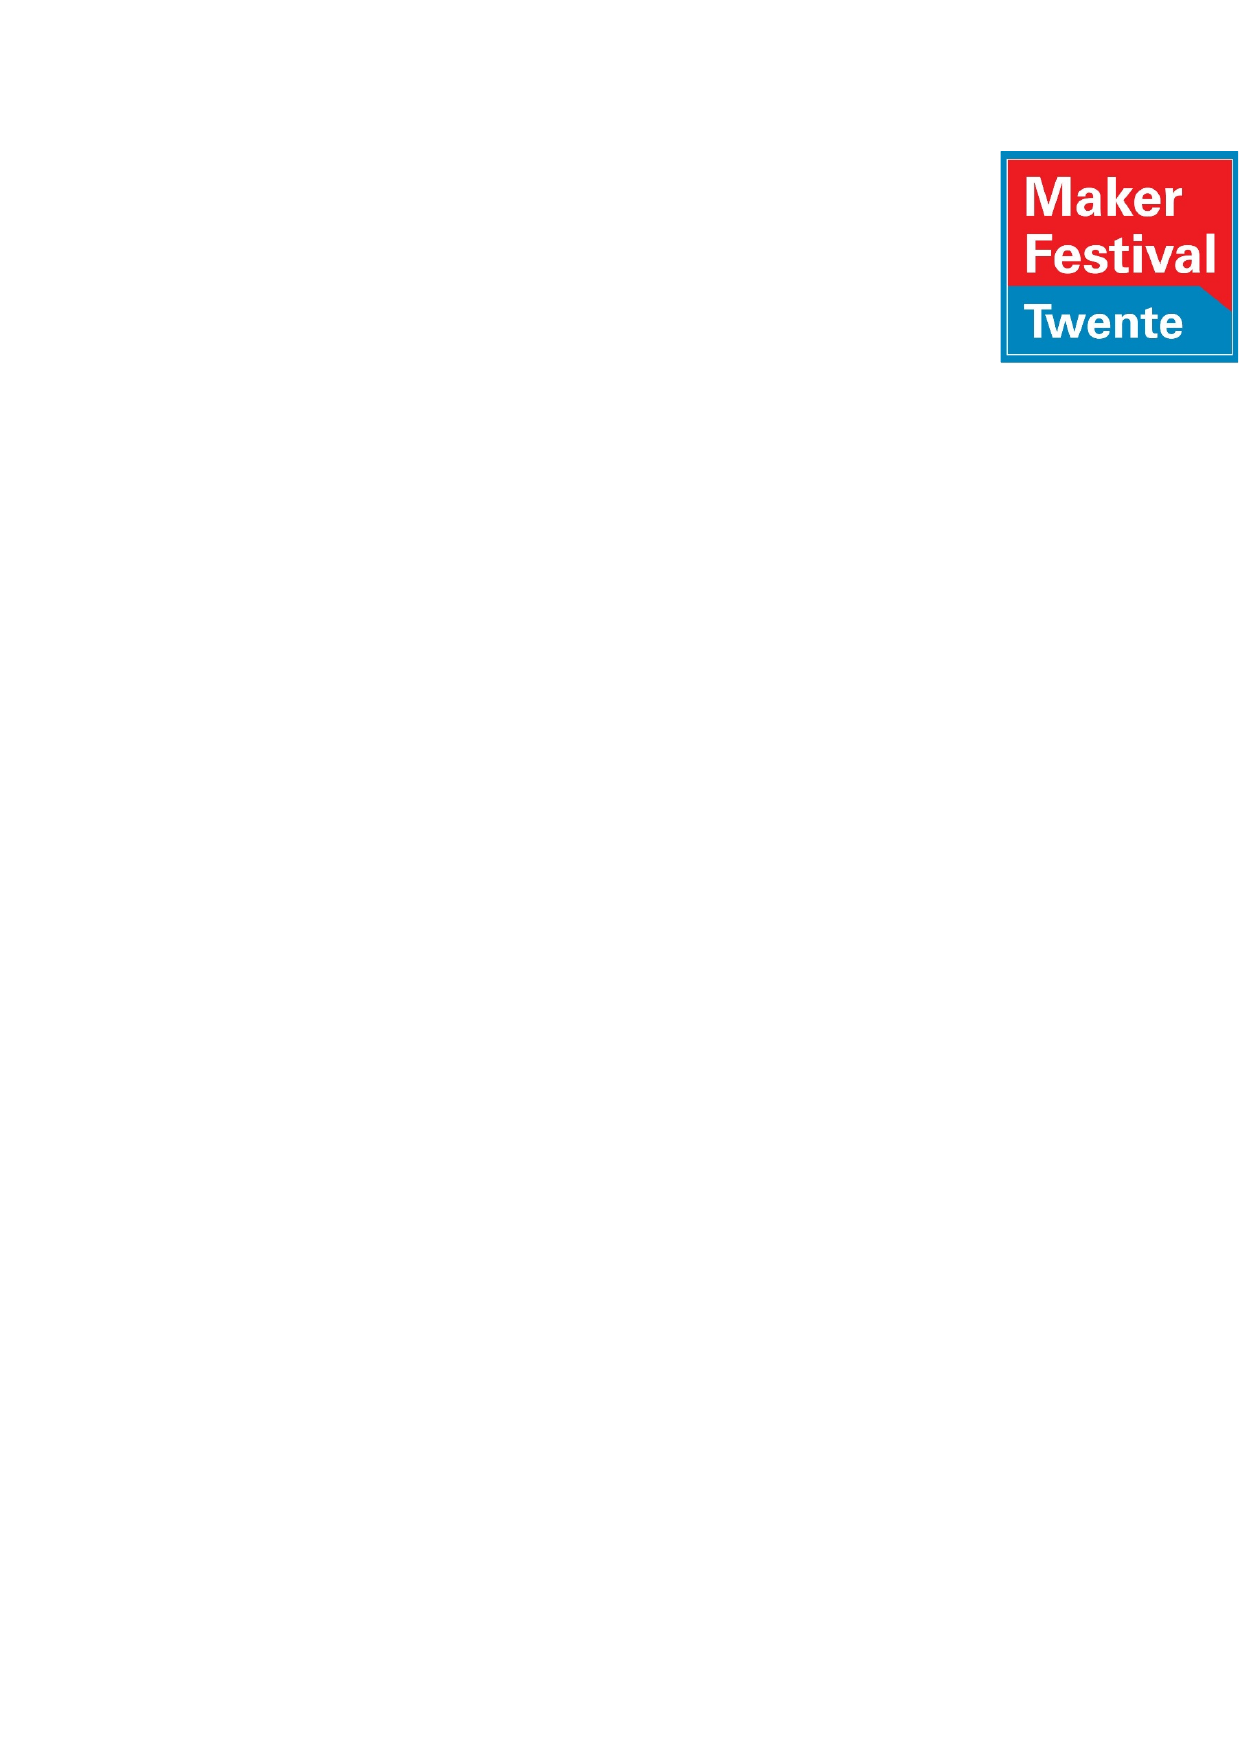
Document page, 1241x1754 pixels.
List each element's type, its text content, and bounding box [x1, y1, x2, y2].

picture [1088, 313, 1110, 339]
picture [1007, 159, 1233, 355]
picture [1115, 313, 1137, 338]
picture [1046, 315, 1085, 338]
text Grading teachers: Rene Heijnen Remco Mikkers [150, 150, 1090, 238]
picture [1024, 304, 1051, 338]
picture [1141, 308, 1158, 339]
picture [1160, 313, 1183, 339]
